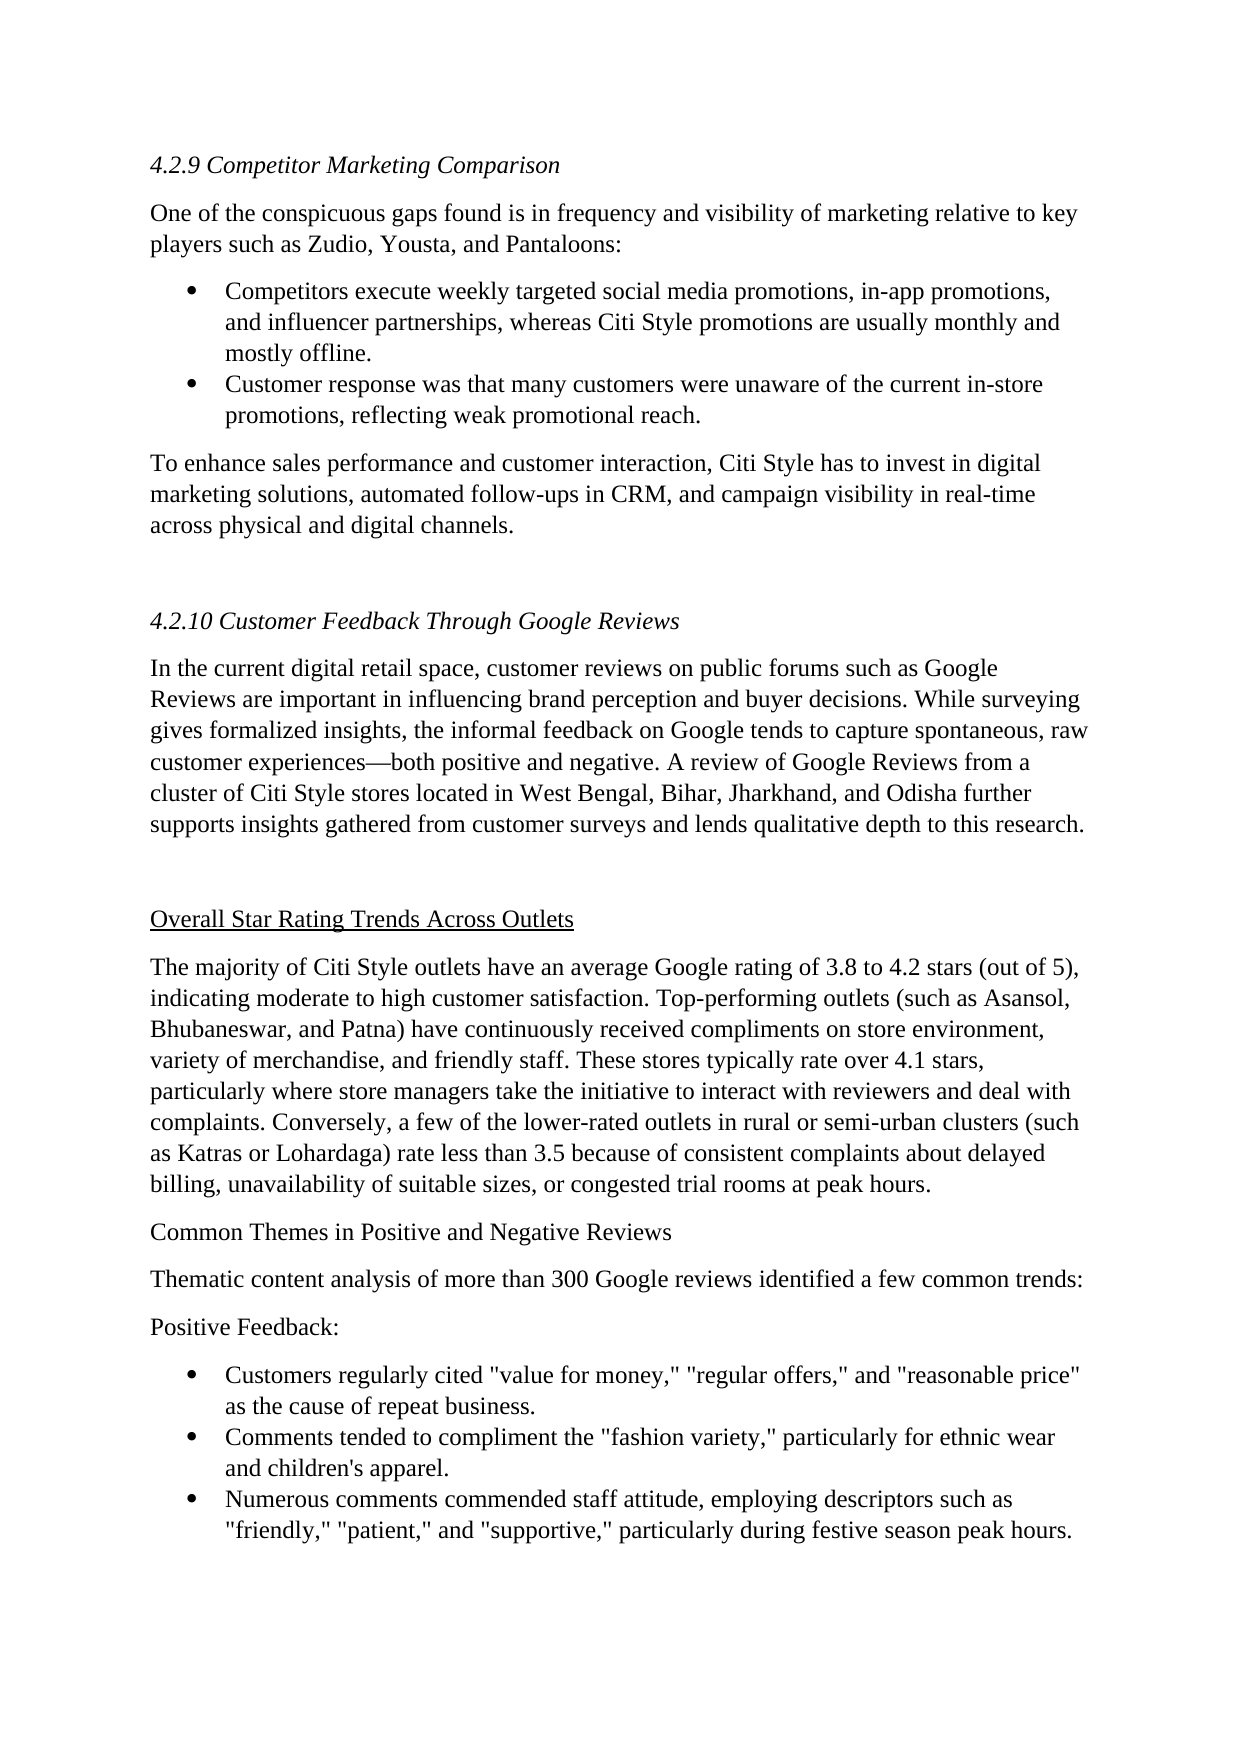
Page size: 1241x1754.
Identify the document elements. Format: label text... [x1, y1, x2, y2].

text The majority of Citi Style outlets have an average Google rating of 3.8 to 4.2 stars (out of 5), indicating moderate to high customer satisfaction. Top-performing outlets (such as Asansol, Bhubaneswar, and Patna) have continuously received compliments on store environment, variety of merchandise, and friendly staff. These stores typically rate over 4.1 stars, particularly where store managers take the initiative to interact with reviewers and deal with complaints. Conversely, a few of the lower-rated outlets in rural or semi-urban clusters (such as Katras or Lohardaga) rate less than 3.5 because of consistent complaints about delayed billing, unavailability of suitable sizes, or congested trial rooms at peak hours. [150, 952, 1090, 1198]
text In the current digital retail space, customer reviews on public forums such as Google Reviews are important in influencing brand perception and buyer decisions. While surveying gives formalized insights, the informal feedback on Google tends to capture spontaneous, raw customer experiences—both positive and negative. A review of Google Reviews from a cluster of Citi Style stores located in West Bengal, Bihar, Jharkhand, and Odisha further supports insights gathered from customer surveys and lends qualitative depth to this research. [150, 653, 1090, 837]
list Customer response was that many customers were unaware of the current in-store promotions, reflecting weak promotional reach. [187, 369, 1090, 429]
list Comments tended to compliment the "fashion variety," particularly for ethnic wear and children's apparel. [187, 1422, 1090, 1482]
text Overall Star Rating Trends Across Outlets [150, 904, 1090, 933]
list Customers regularly cited "value for money," "regular offers," and "reasonable price" as the cause of repeat business. [187, 1360, 1090, 1420]
list Numerous comments commended staff attitude, employing descriptors such as "friendly," "patient," and "supportive," particularly during festive season peak hours. [187, 1484, 1090, 1544]
text Common Themes in Positive and Negative Reviews [150, 1217, 1090, 1246]
text Thematic content analysis of more than 300 Google reviews identified a few common trends: [150, 1264, 1090, 1293]
text 4.2.9 Competitor Marketing Comparison [150, 150, 1090, 179]
list Competitors execute weekly targeted social media promotions, in-app promotions, and influencer partnerships, whereas Citi Style promotions are usually monthly and mostly offline. [187, 276, 1090, 367]
text To enhance sales performance and customer interaction, Citi Style has to invest in digital marketing solutions, automated follow-ups in CRM, and campaign visibility in real-time across physical and digital channels. [150, 448, 1090, 539]
text 4.2.10 Customer Feedback Through Google Reviews [150, 606, 1090, 634]
text One of the conspicuous gaps found is in frequency and visibility of marketing relative to key players such as Zudio, Yousta, and Pantaloons: [150, 198, 1090, 257]
text Positive Feedback: [150, 1312, 1090, 1341]
